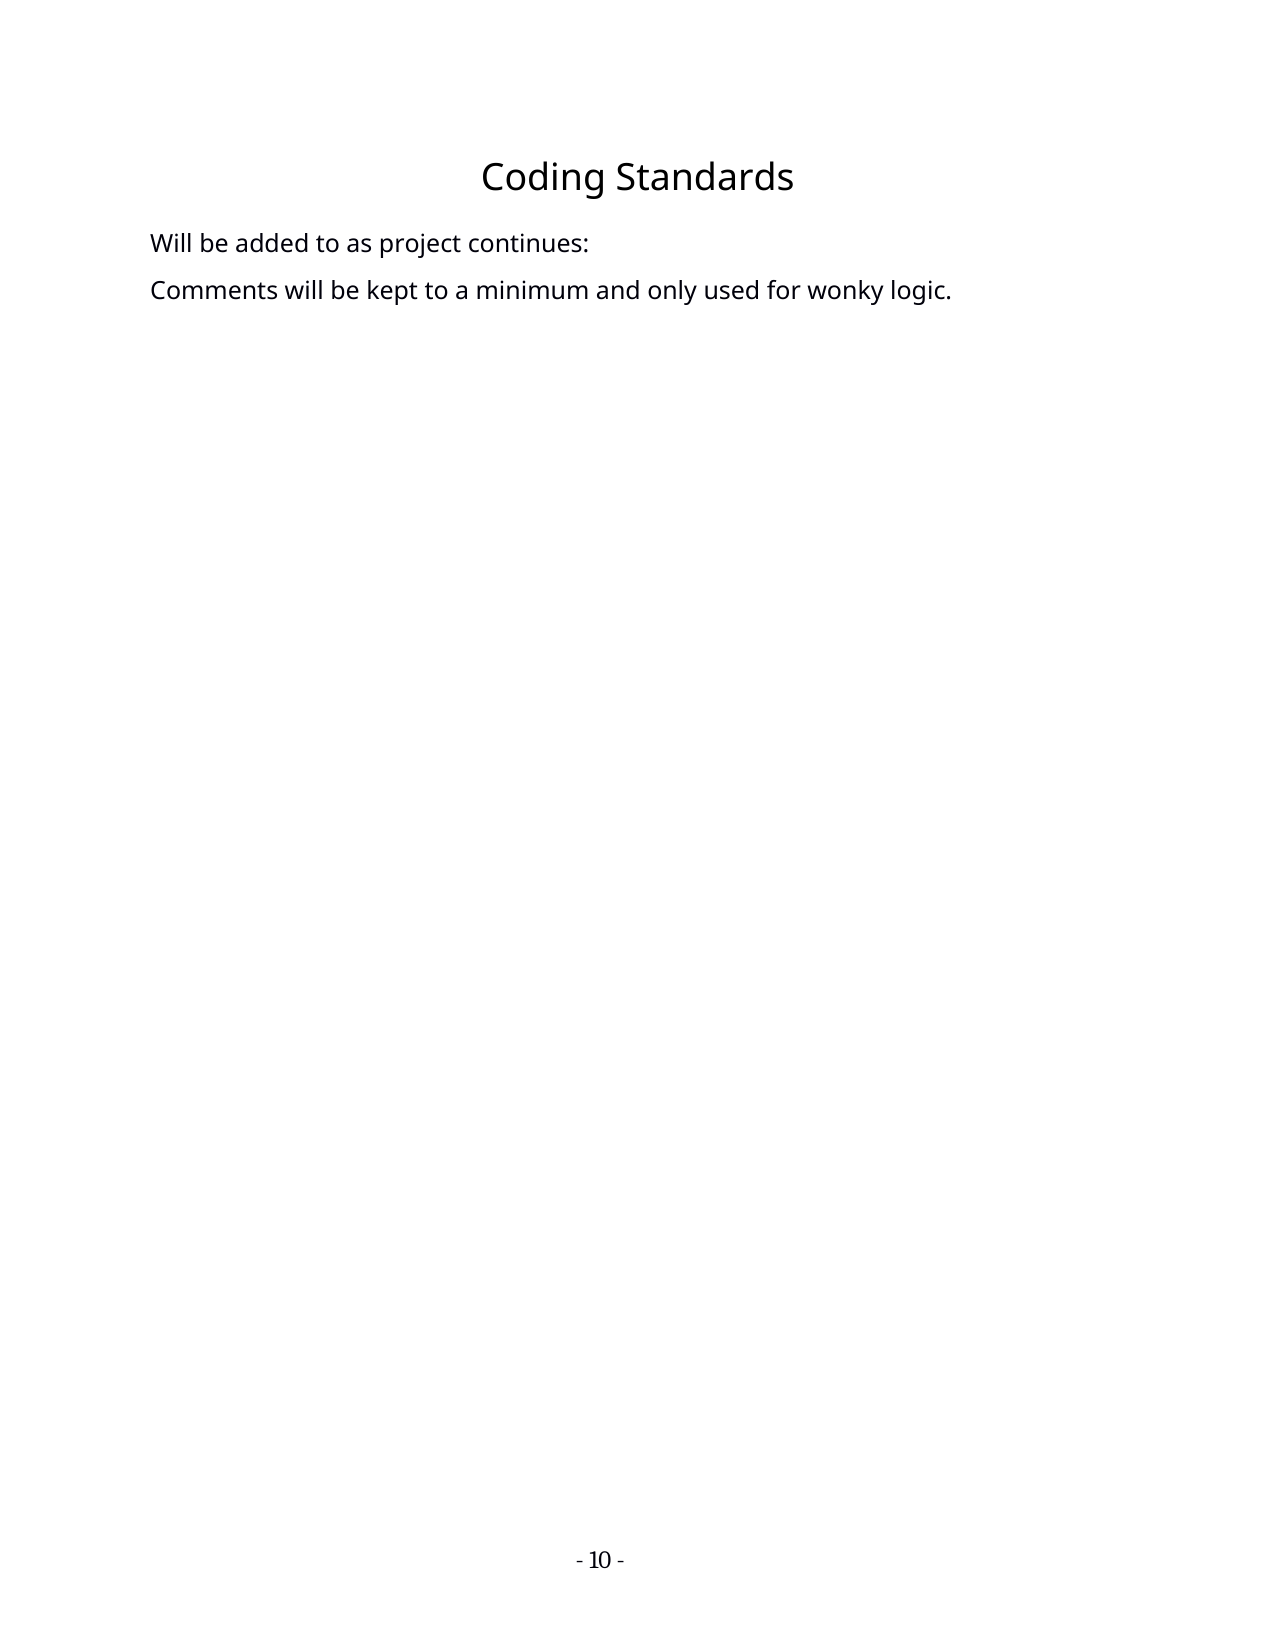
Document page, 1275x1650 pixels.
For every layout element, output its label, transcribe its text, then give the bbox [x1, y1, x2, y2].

text Will be added to as project continues: [150, 226, 1125, 260]
subtitle Coding Standards [150, 150, 1125, 201]
text Comments will be kept to a minimum and only used for wonky logic. [150, 273, 1125, 307]
